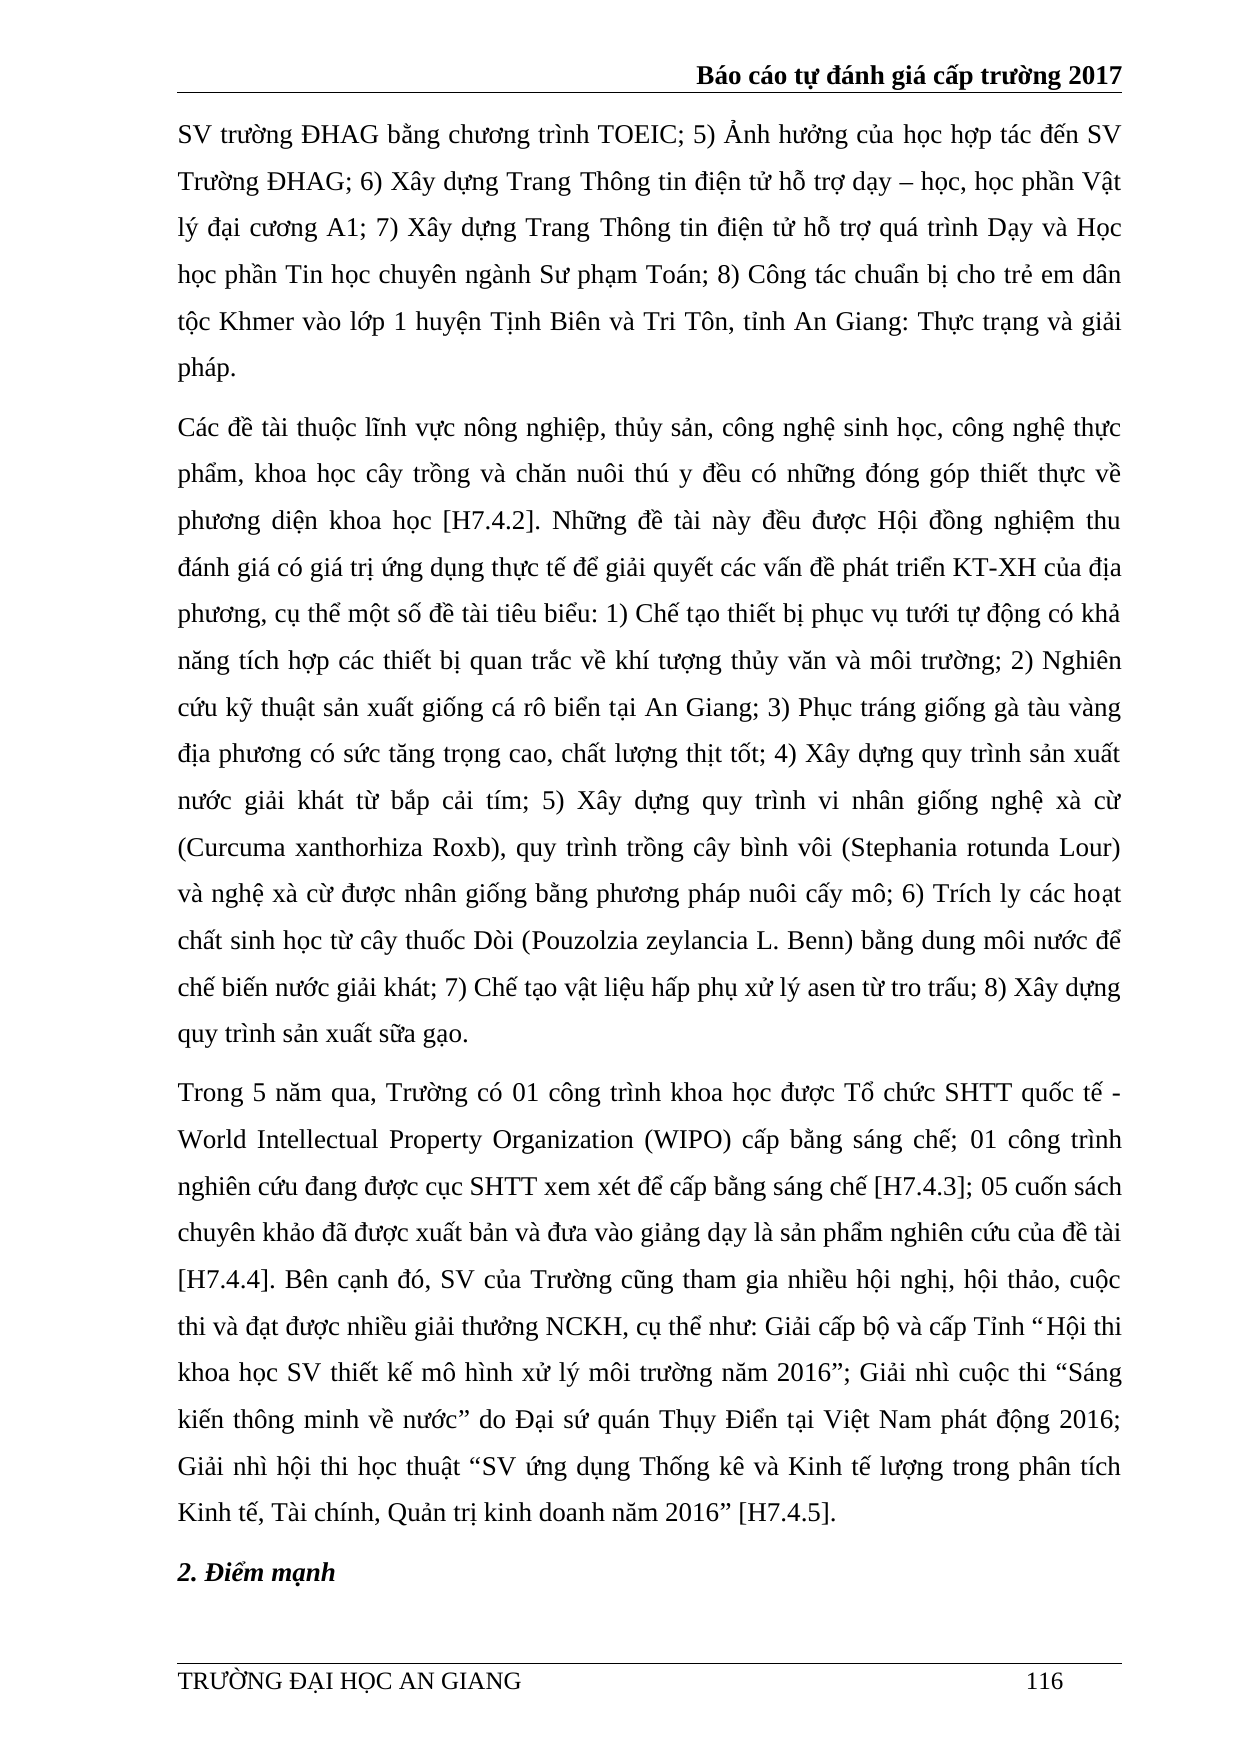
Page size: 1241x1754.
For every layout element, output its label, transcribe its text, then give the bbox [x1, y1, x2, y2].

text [177, 118, 1122, 383]
text 2. Điểm mạnh [177, 1556, 1122, 1587]
text Các đề tài thuộc lĩnh vực nông nghiệp, thủy sản, công nghệ sinh học, công nghệ thực phẩm, khoa học cây trồng và chăn nuôi thú y đều có những đóng góp thiết thực về phương diện khoa học [H7.4.2]. Những đề tài này đều được Hội đồng nghiệm thu đánh giá có giá trị ứng dụng thực tế để giải quyết các vấn đề phát triển KT-XH của địa phương, cụ thể một số đề tài tiêu biểu: 1) Chế tạo thiết bị phục vụ tưới tự động có khả năng tích hợp các thiết bị quan trắc về khí tượng thủy văn và môi trường; 2) Nghiên cứu kỹ thuật sản xuất giống cá rô biển tại An Giang; 3) Phục tráng giống gà tàu vàng địa phương có sức tăng trọng cao, chất lượng thịt tốt; 4) Xây dựng quy trình sản xuất nước giải khát từ bắp cải tím; 5) Xây dựng quy trình vi nhân giống nghệ xà cừ (Curcuma xanthorhiza Roxb), quy trình trồng cây bình vôi (Stephania rotunda Lour) và nghệ xà cừ được nhân giống bằng phương pháp nuôi cấy mô; 6) Trích ly các hoạt chất sinh học từ cây thuốc Dòi (Pouzolzia zeylancia L. Benn) bằng dung môi nước để chế biến nước giải khát; 7) Chế tạo vật liệu hấp phụ xử lý asen từ tro trấu; 8) Xây dựng quy trình sản xuất sữa gạo. [177, 411, 1122, 1048]
text Trong 5 năm qua, Trường có 01 công trình khoa học được Tổ chức SHTT quốc tế - World Intellectual Property Organization (WIPO) cấp bằng sáng chế; 01 công trình nghiên cứu đang được cục SHTT xem xét để cấp bằng sáng chế [H7.4.3]; 05 cuốn sách chuyên khảo đã được xuất bản và đưa vào giảng dạy là sản phẩm nghiên cứu của đề tài [H7.4.4]. Bên cạnh đó, SV của Trường cũng tham gia nhiều hội nghị, hội thảo, cuộc thi và đạt được nhiều giải thưởng NCKH, cụ thể như: Giải cấp bộ và cấp Tỉnh “Hội thi khoa học SV thiết kế mô hình xử lý môi trường năm 2016”; Giải nhì cuộc thi “Sáng kiến thông minh về nước” do Đại sứ quán Thụy Điển tại Việt Nam phát động 2016; Giải nhì hội thi học thuật “SV ứng dụng Thống kê và Kinh tế lượng trong phân tích Kinh tế, Tài chính, Quản trị kinh doanh năm 2016” [H7.4.5]. [177, 1076, 1122, 1528]
